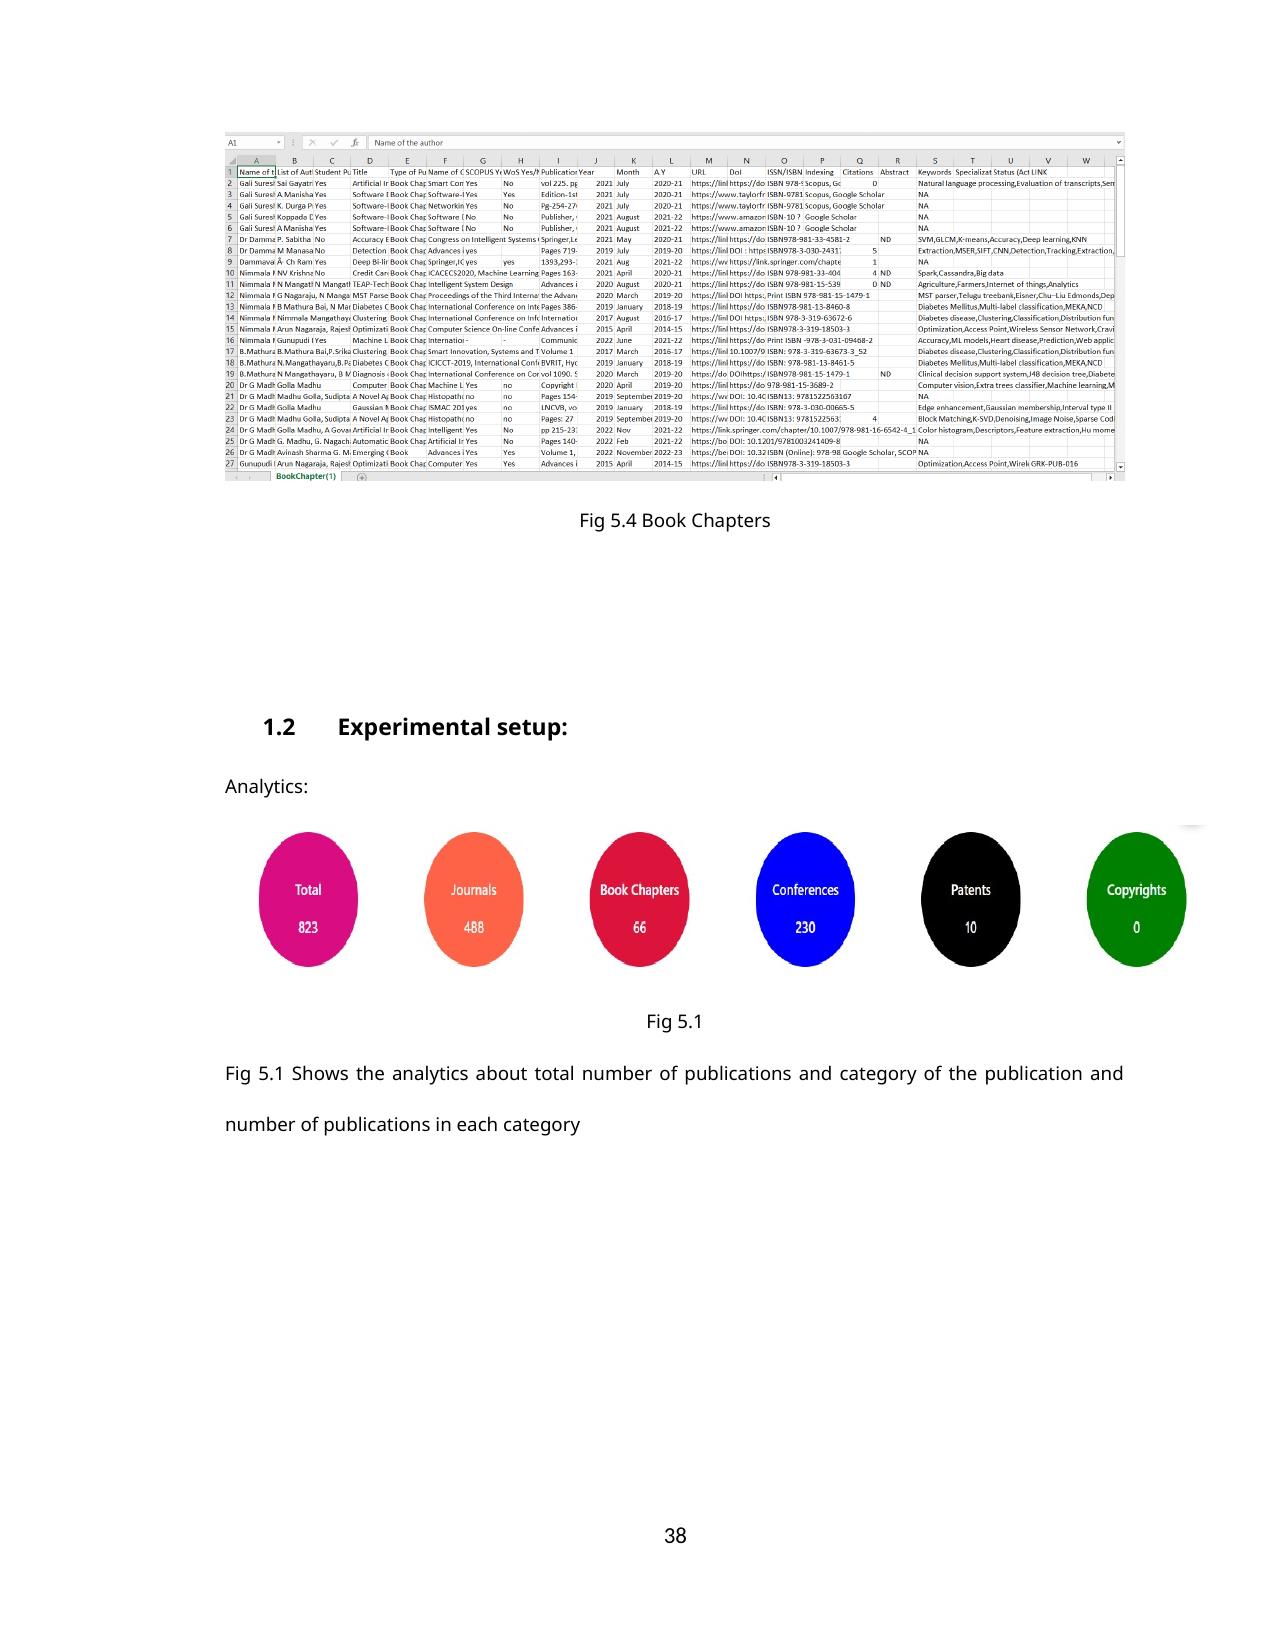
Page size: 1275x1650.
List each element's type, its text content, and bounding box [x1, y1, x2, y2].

text Fig 5.1 Shows the analytics about total number of publications and category of the publication and number of publications in each category [225, 1060, 1125, 1136]
picture [225, 825, 1219, 983]
picture [225, 132, 1125, 481]
list Experimental setup: [262, 711, 1125, 743]
text Fig 5.1 [225, 1009, 1125, 1034]
text Fig 5.4 Book Chapters [225, 507, 1125, 533]
text Analytics: [225, 774, 1125, 799]
